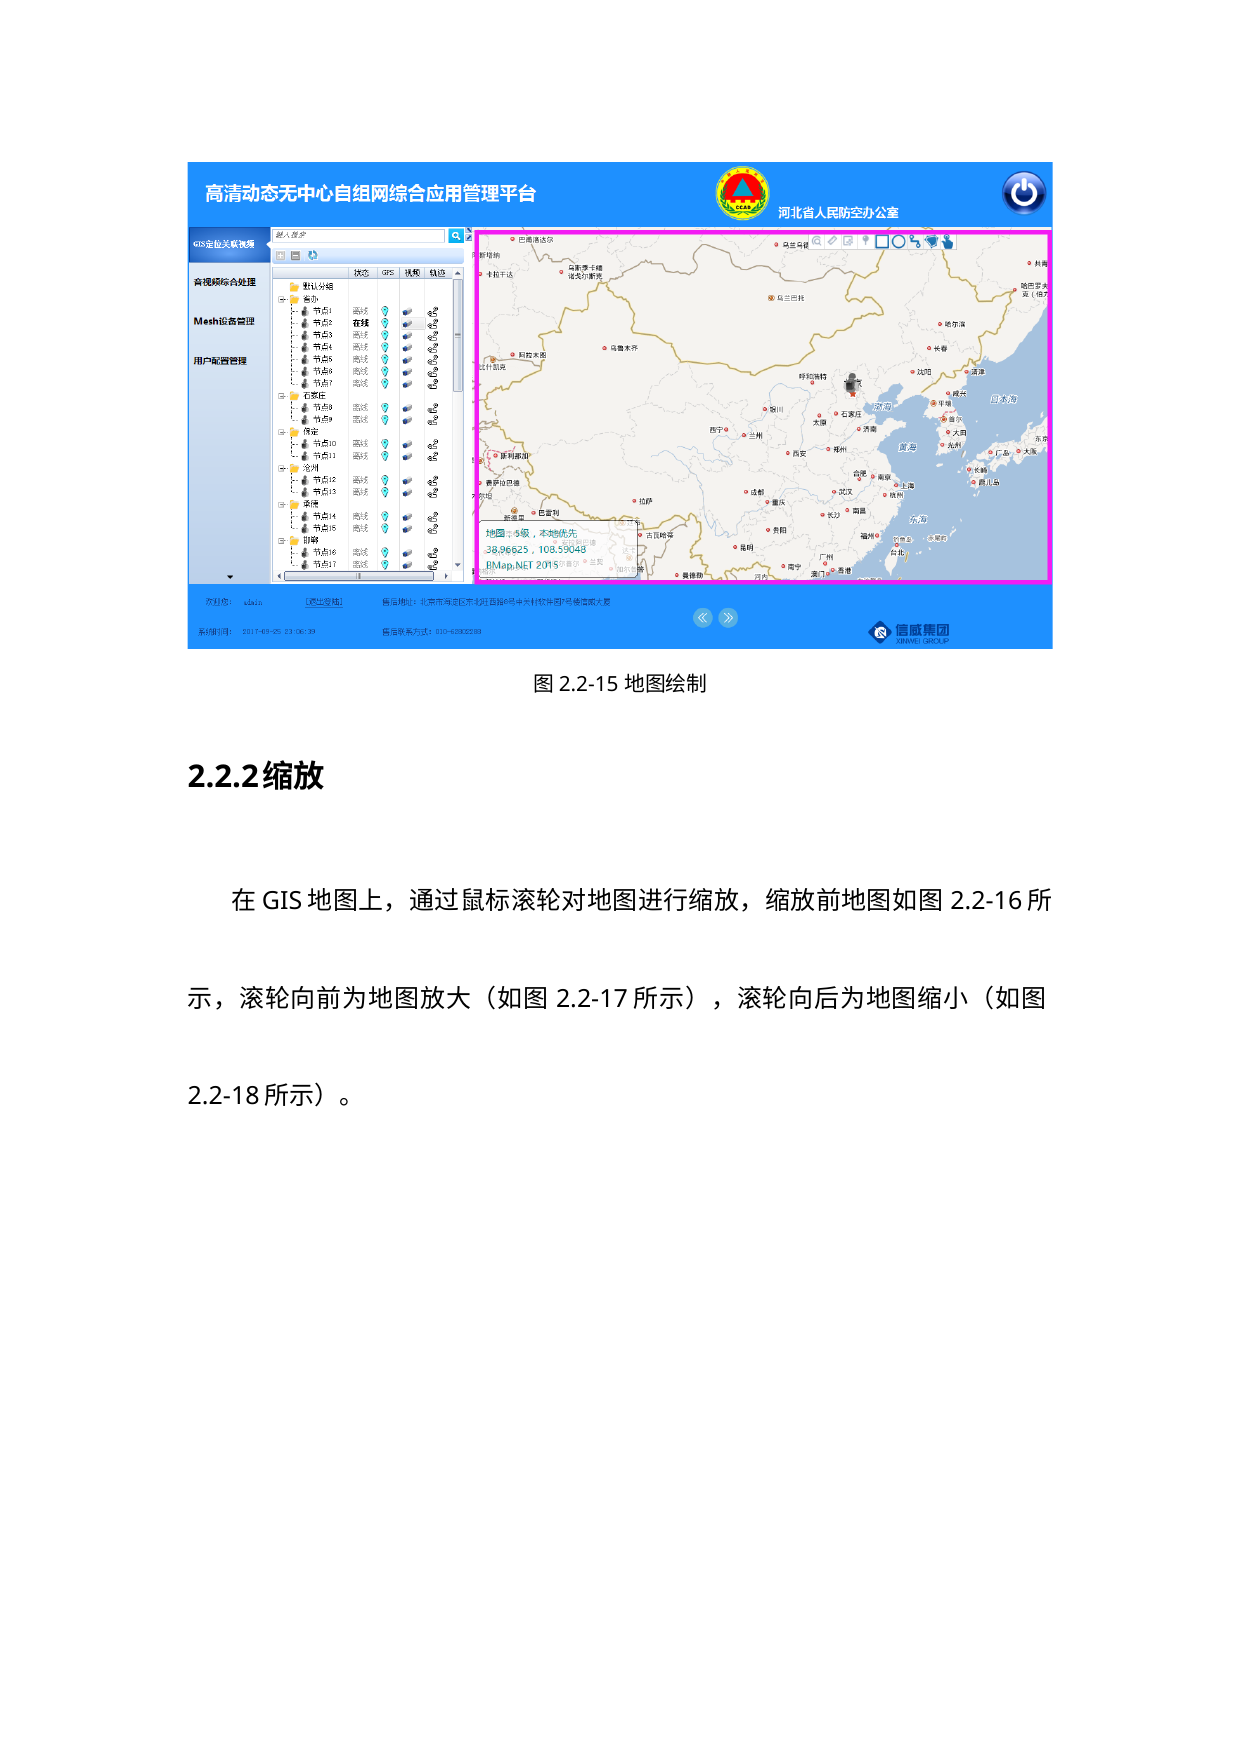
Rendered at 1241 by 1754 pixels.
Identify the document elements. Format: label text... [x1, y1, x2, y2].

subtitle 缩放 [187, 741, 1053, 806]
picture [187, 162, 1053, 649]
